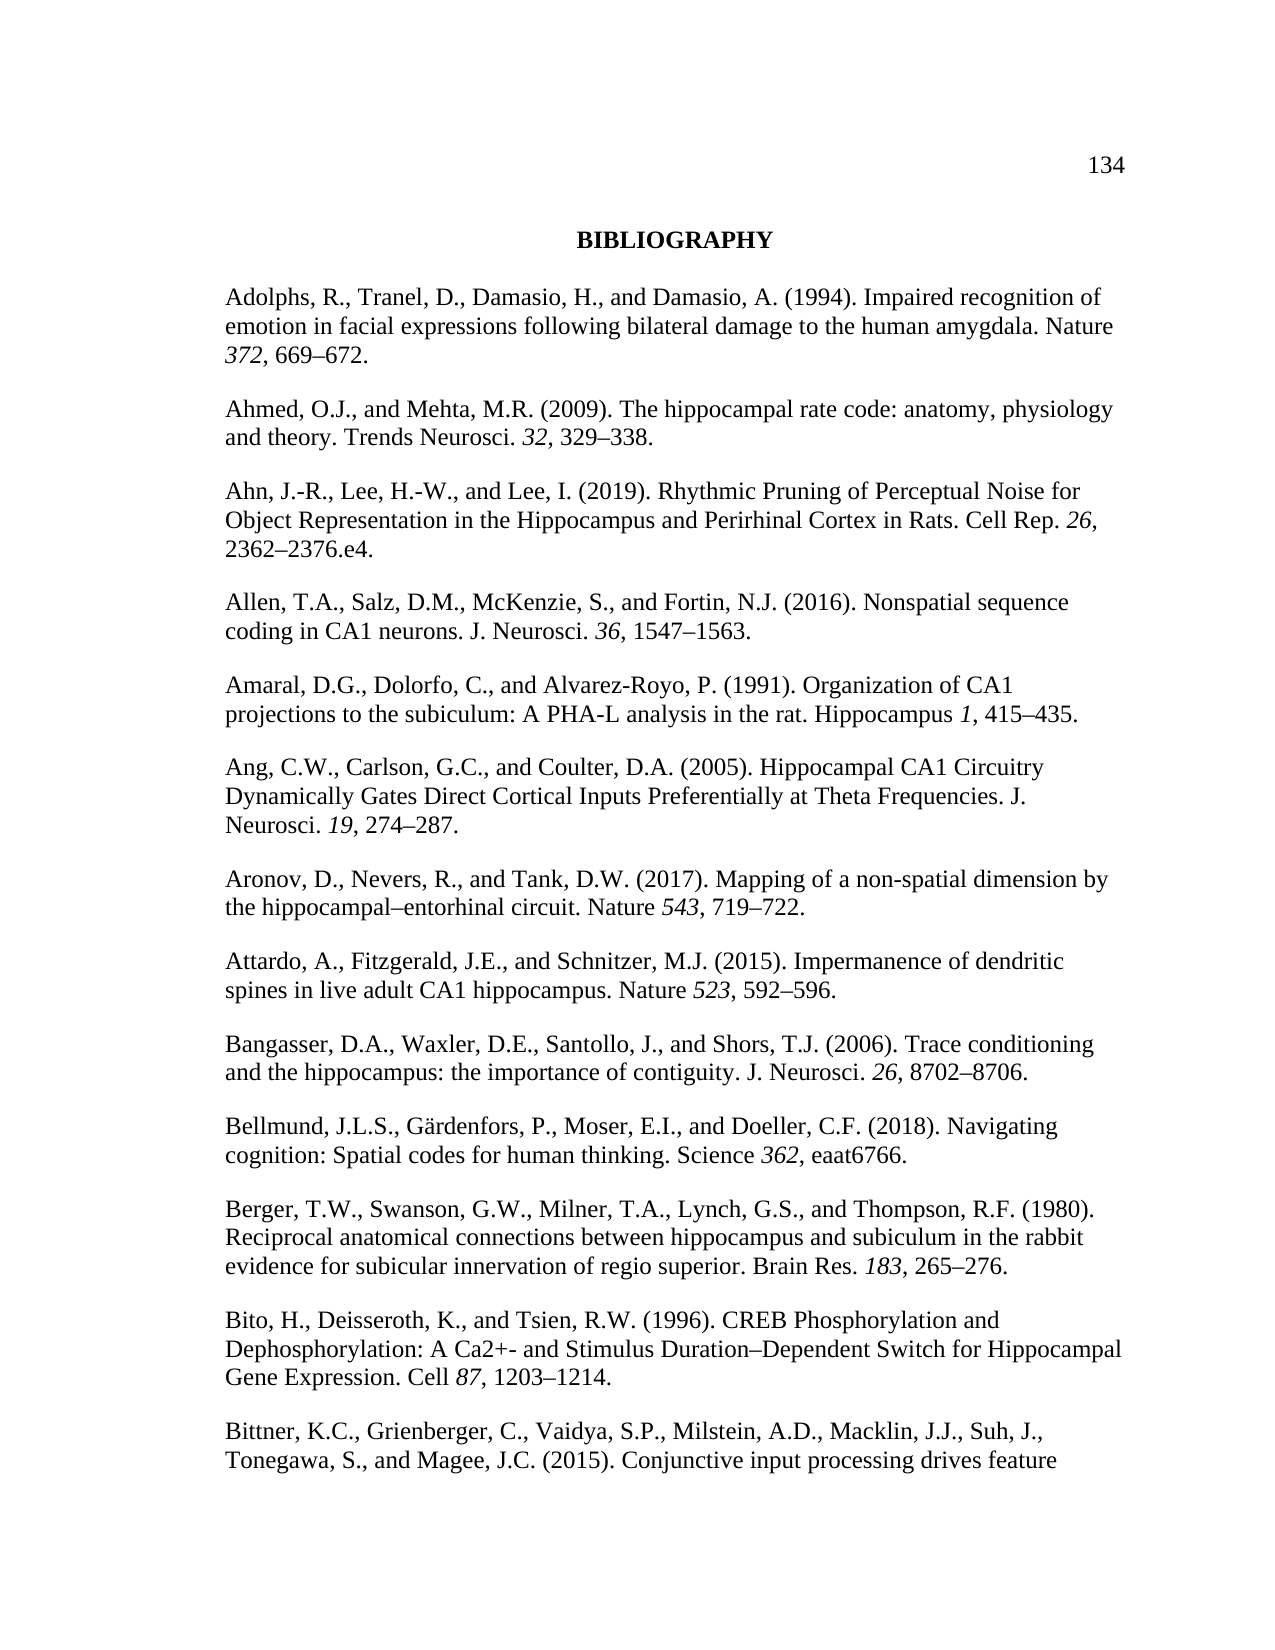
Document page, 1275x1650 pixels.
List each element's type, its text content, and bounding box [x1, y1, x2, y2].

text Bito, H., Deisseroth, K., and Tsien, R.W. (1996). CREB Phosphorylation and Dephosphorylation: A Ca2+- and Stimulus Duration–Dependent Switch for Hippocampal Gene Expression. Cell 87, 1203–1214. [225, 1305, 1125, 1391]
text Adolphs, R., Tranel, D., Damasio, H., and Damasio, A. (1994). Impaired recognition of emotion in facial expressions following bilateral damage to the human amygdala. Nature 372, 669–672. [225, 282, 1125, 369]
text Ahn, J.-R., Lee, H.-W., and Lee, I. (2019). Rhythmic Pruning of Perceptual Noise for Object Representation in the Hippocampus and Perirhinal Cortex in Rats. Cell Rep. 26, 2362–2376.e4. [225, 476, 1125, 562]
text Ang, C.W., Carlson, G.C., and Coulter, D.A. (2005). Hippocampal CA1 Circuitry Dynamically Gates Direct Cortical Inputs Preferentially at Theta Frequencies. J. Neurosci. 19, 274–287. [225, 752, 1125, 839]
text Bangasser, D.A., Waxler, D.E., Santollo, J., and Shors, T.J. (2006). Trace conditioning and the hippocampus: the importance of contiguity. J. Neurosci. 26, 8702–8706. [225, 1029, 1125, 1086]
text Bellmund, J.L.S., Gärdenfors, P., Moser, E.I., and Doeller, C.F. (2018). Navigating cognition: Spatial codes for human thinking. Science 362, eaat6766. [225, 1111, 1125, 1169]
text Attardo, A., Fitzgerald, J.E., and Schnitzer, M.J. (2015). Impermanence of dendritic spines in live adult CA1 hippocampus. Nature 523, 592–596. [225, 946, 1125, 1004]
text Ahmed, O.J., and Mehta, M.R. (2009). The hippocampal rate code: anatomy, physiology and theory. Trends Neurosci. 32, 329–338. [225, 394, 1125, 451]
text Berger, T.W., Swanson, G.W., Milner, T.A., Lynch, G.S., and Thompson, R.F. (1980). Reciprocal anatomical connections between hippocampus and subiculum in the rabbit evidence for subicular innervation of regio superior. Brain Res. 183, 265–276. [225, 1194, 1125, 1280]
subtitle BIBLIOGRAPHY [225, 225, 1125, 254]
text Allen, T.A., Salz, D.M., McKenzie, S., and Fortin, N.J. (2016). Nonspatial sequence coding in CA1 neurons. J. Neurosci. 36, 1547–1563. [225, 587, 1125, 645]
text Aronov, D., Nevers, R., and Tank, D.W. (2017). Mapping of a non-spatial dimension by the hippocampal–entorhinal circuit. Nature 543, 719–722. [225, 864, 1125, 921]
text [225, 1416, 1125, 1474]
text Amaral, D.G., Dolorfo, C., and Alvarez-Royo, P. (1991). Organization of CA1 projections to the subiculum: A PHA-L analysis in the rat. Hippocampus 1, 415–435. [225, 670, 1125, 727]
